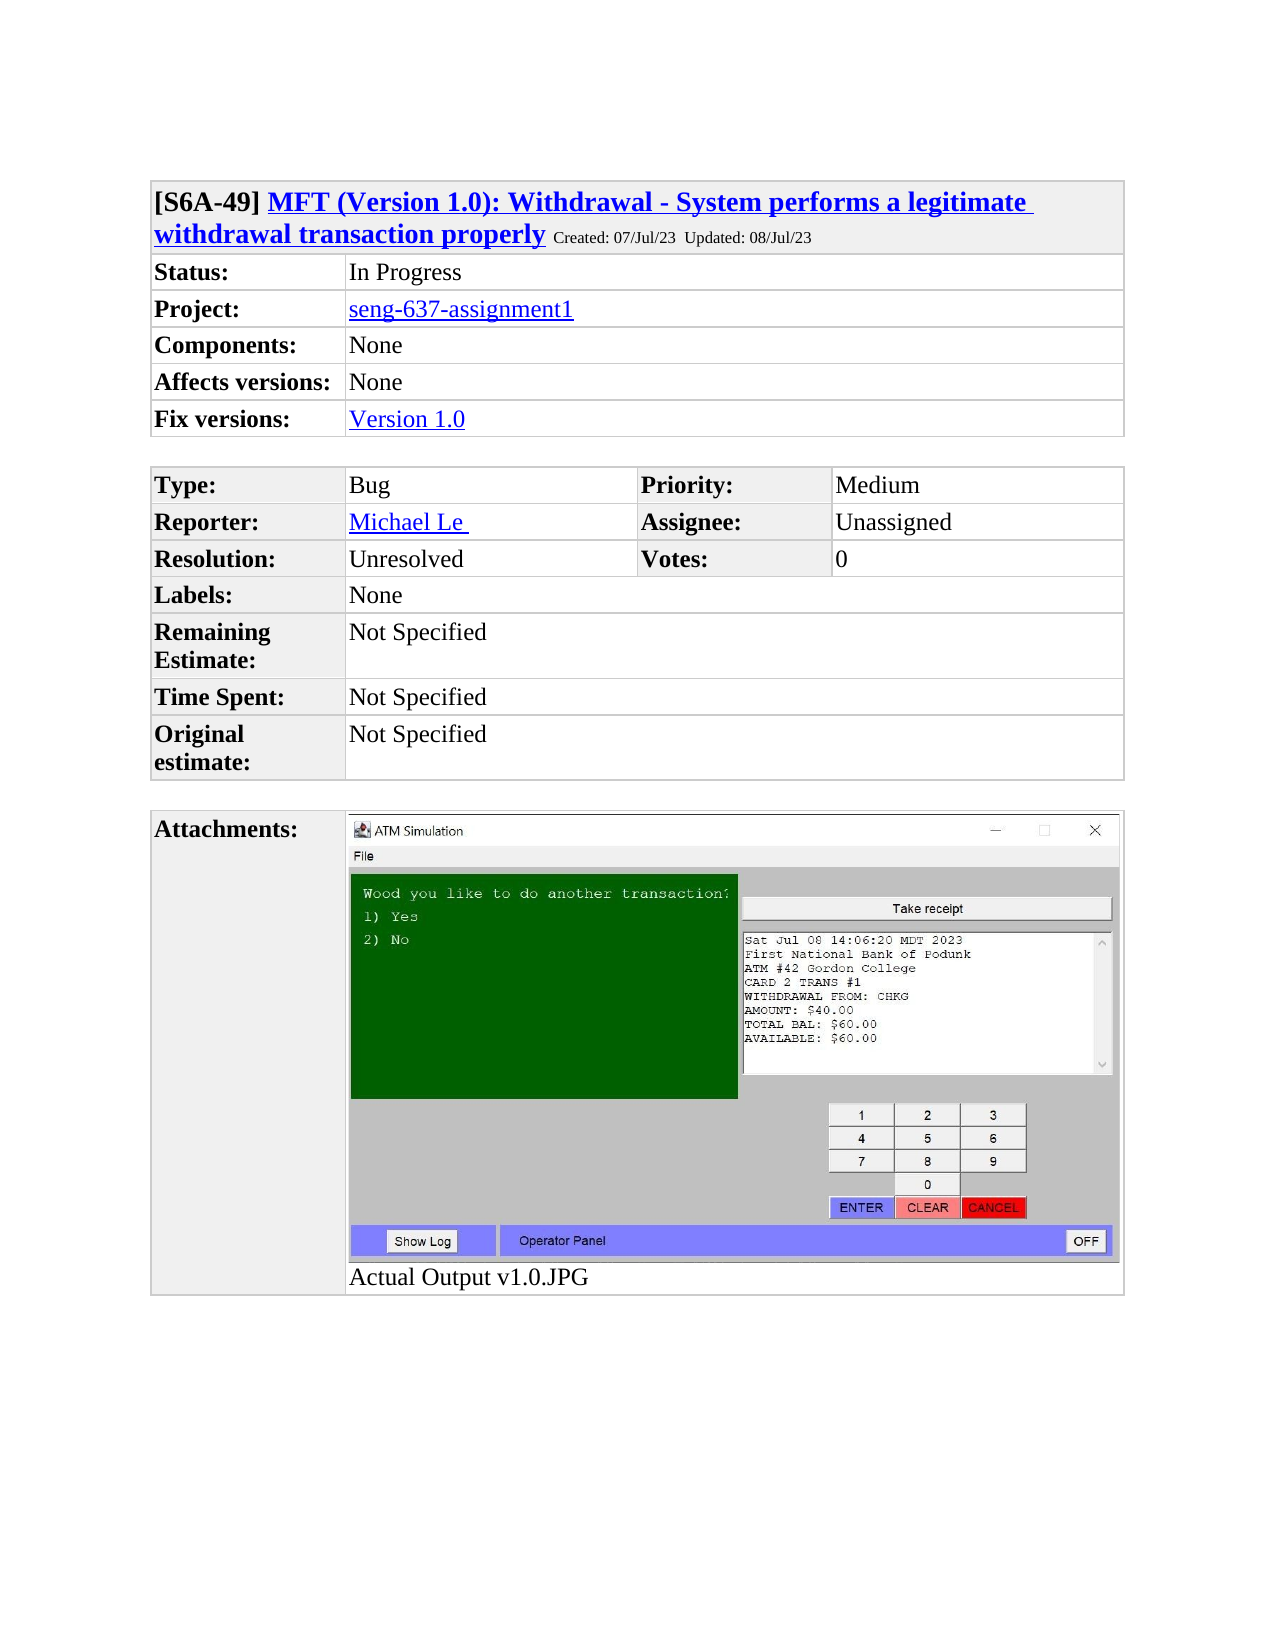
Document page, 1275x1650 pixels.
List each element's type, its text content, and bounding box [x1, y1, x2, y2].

table_header Attachments: [152, 811, 345, 1294]
table_cell Fix versions: [152, 401, 345, 436]
table_header Priority: [638, 468, 831, 502]
table_cell Michael Le [346, 504, 637, 539]
table_cell Not Specified [346, 614, 1123, 677]
table_cell Unresolved [346, 541, 637, 576]
table_cell Unassigned [833, 504, 1123, 539]
table_cell Reporter: [152, 504, 345, 539]
table_cell 0 [833, 541, 1123, 576]
table_cell None [346, 364, 1123, 399]
table_header Bug [346, 468, 637, 502]
table_cell Original estimate: [152, 716, 345, 779]
table_cell Not Specified [346, 679, 1123, 714]
table_cell Components: [152, 328, 345, 362]
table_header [346, 811, 1123, 1294]
table_cell Votes: [638, 541, 831, 576]
table_header [S6A-49] MFT (Version 1.0): Withdrawal - System performs a legitimate withdrawal transaction properly Created: 07/Jul/23 Updated: 08/Jul/23 [152, 182, 1123, 253]
table_cell Status: [152, 255, 345, 289]
table_cell Time Spent: [152, 679, 345, 714]
table_cell Version 1.0 [346, 401, 1123, 436]
table_cell Labels: [152, 577, 345, 612]
table_cell In Progress [346, 255, 1123, 289]
table_header Type: [152, 468, 345, 502]
table_cell None [346, 577, 1123, 612]
table_header Medium [833, 468, 1123, 502]
table_cell Remaining Estimate: [152, 614, 345, 677]
table_cell None [346, 328, 1123, 362]
table_cell Assignee: [638, 504, 831, 539]
table_cell Affects versions: [152, 364, 345, 399]
table_cell Not Specified [346, 716, 1123, 779]
table_cell Project: [152, 291, 345, 326]
picture [348, 814, 1120, 1263]
table_cell seng-637-assignment1 [346, 291, 1123, 326]
table_cell Resolution: [152, 541, 345, 576]
